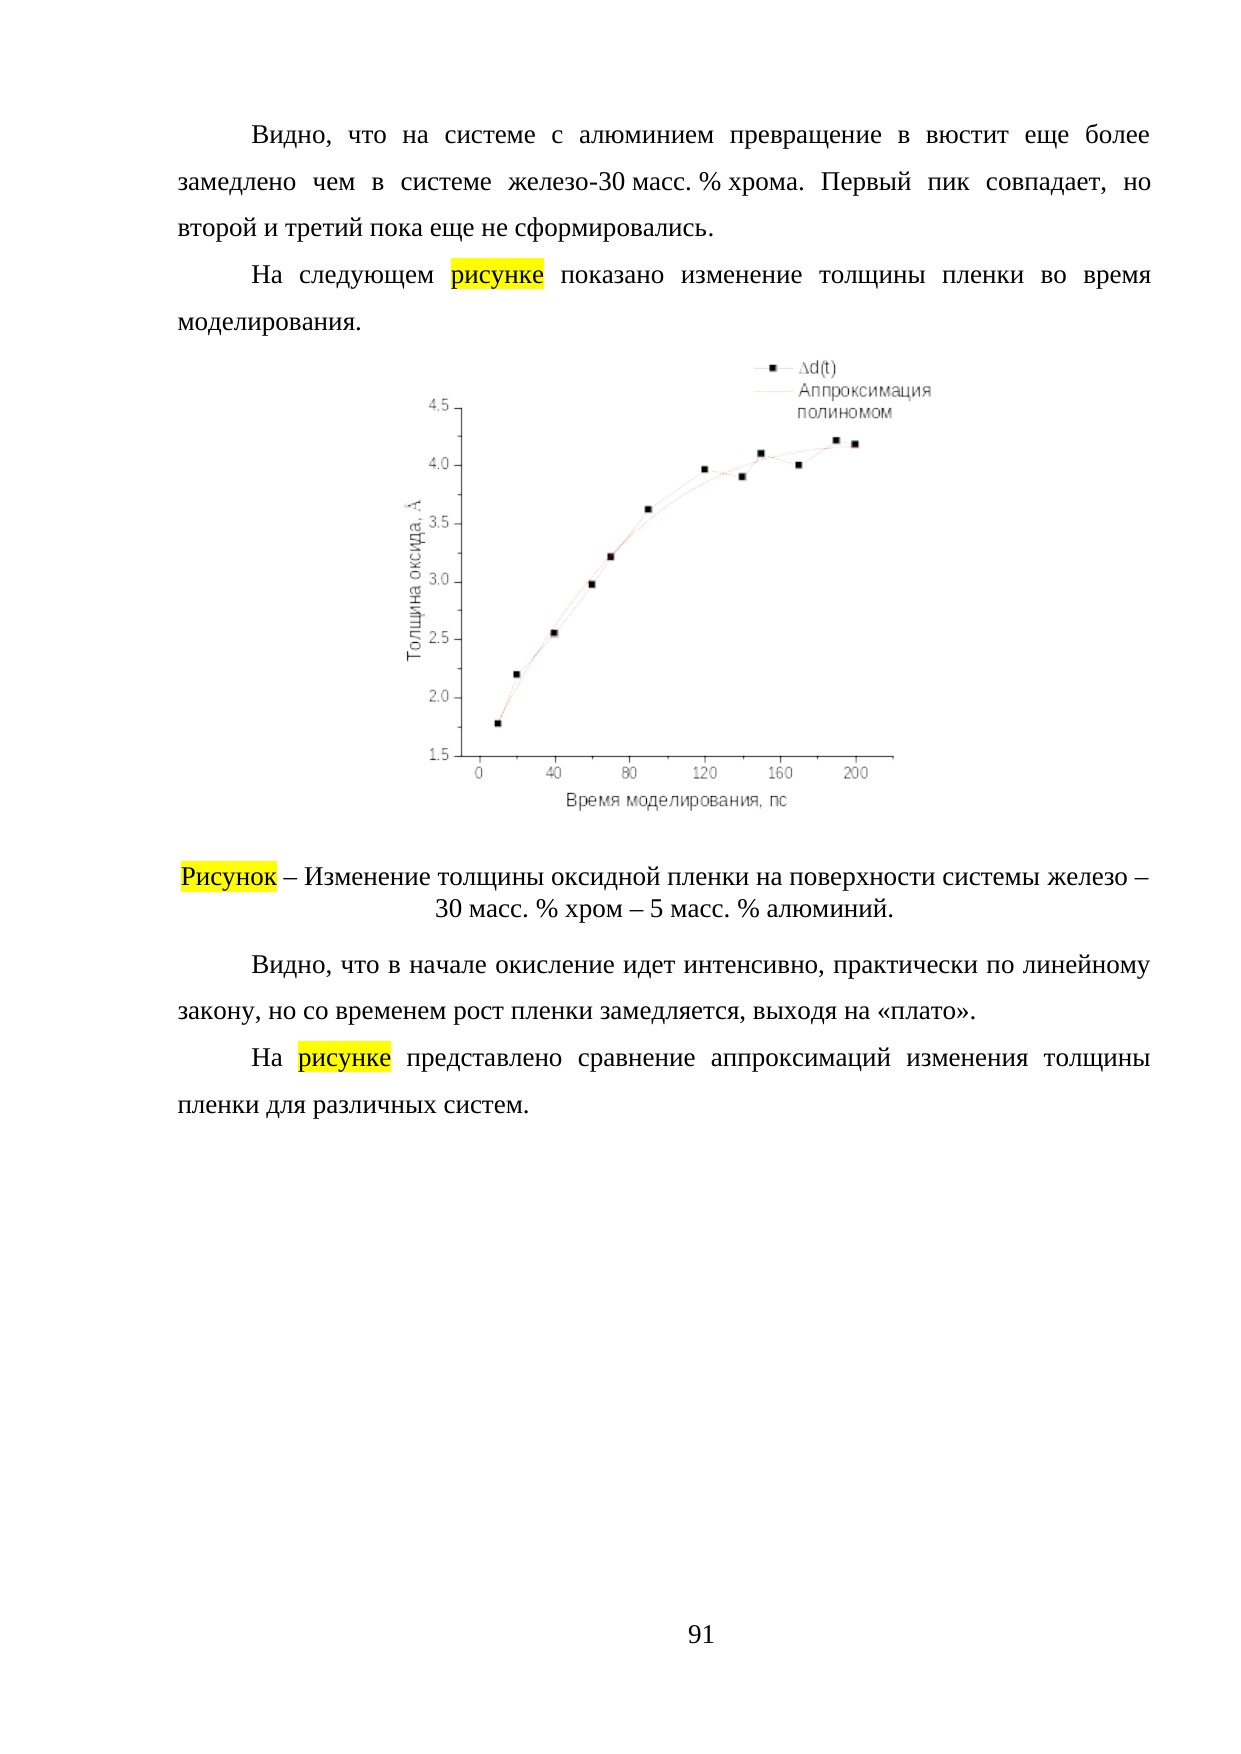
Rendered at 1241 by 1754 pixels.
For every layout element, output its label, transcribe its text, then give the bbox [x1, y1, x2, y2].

text Видно, что в начале окисление идет интенсивно, практически по линейному закону, но со временем рост пленки замедляется, выходя на «плато». [177, 948, 1152, 1026]
text Видно, что на системе с алюминием превращение в вюстит еще более замедлено чем в системе железо-30 масс. % хрома. Первый пик совпадает, но второй и третий пока еще не сформировались. [177, 118, 1152, 243]
text На следующем рисунке показано изменение толщины пленки во время моделирования. [177, 258, 1152, 336]
text Рисунок – Изменение толщины оксидной пленки на поверхности системы железо – 30 масс. % хром – 5 масс. % алюминий. [177, 861, 1152, 923]
text На рисунке представлено сравнение аппроксимаций изменения толщины пленки для различных систем. [177, 1041, 1152, 1119]
